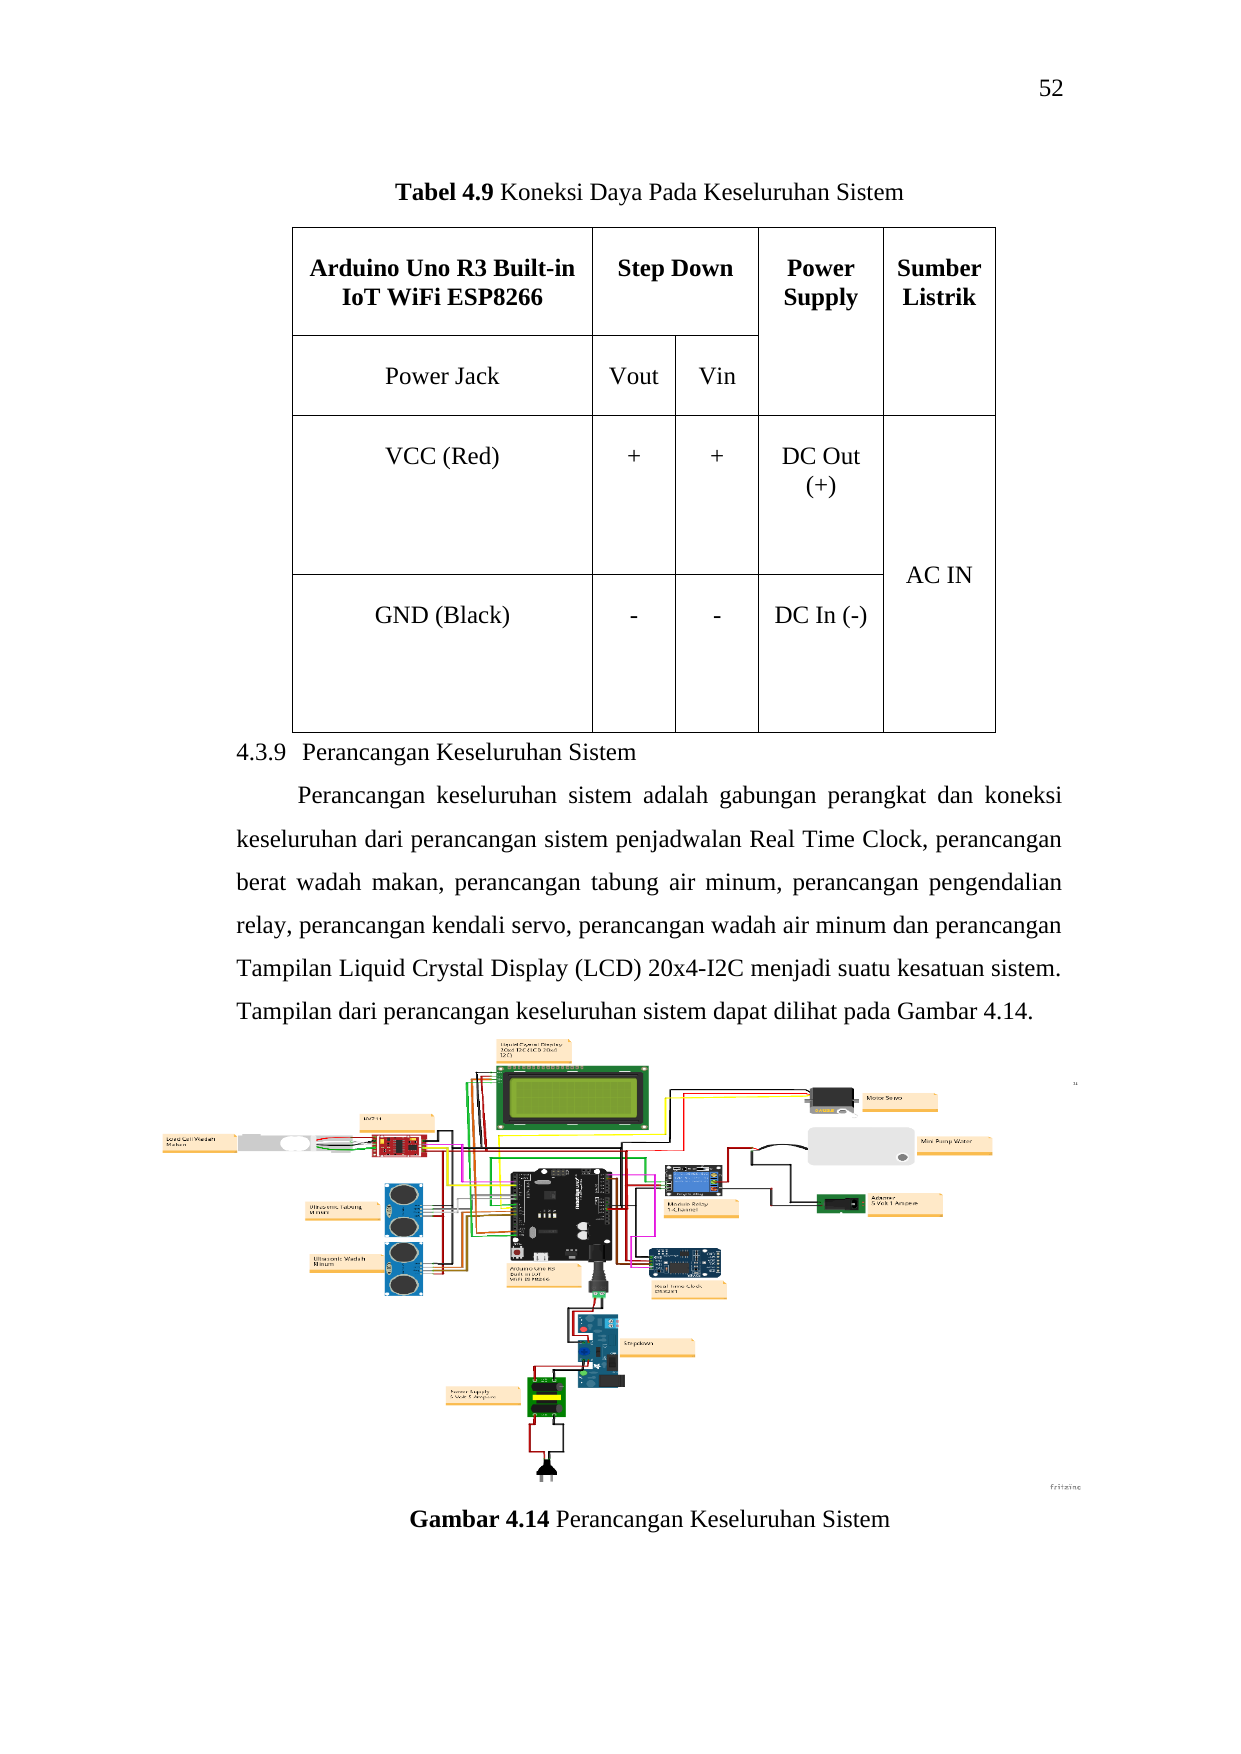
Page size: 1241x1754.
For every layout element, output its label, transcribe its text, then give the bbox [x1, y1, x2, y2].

table_cell Vin [676, 336, 758, 415]
table_cell GND (Black) [293, 575, 592, 732]
picture [162, 1039, 1081, 1490]
text Tabel 4.9 Koneksi Daya Pada Keseluruhan Sistem [236, 177, 1063, 206]
text Perancangan keseluruhan sistem adalah gabungan perangkat dan koneksi keseluruhan dari perancangan sistem penjadwalan Real Time Clock, perancangan berat wadah makan, perancangan tabung air minum, perancangan pengendalian relay, perancangan kendali servo, perancangan wadah air minum dan perancangan Tampilan Liquid Crystal Display (LCD) 20x4-I2C menjadi suatu kesatuan sistem. Tampilan dari perancangan keseluruhan sistem dapat dilihat pada Gambar 4.14. [236, 781, 1063, 1025]
text Gambar 4.14 Perancangan Keseluruhan Sistem [236, 1504, 1063, 1532]
table_header Step Down [593, 228, 758, 335]
table_cell + [676, 416, 758, 574]
table_header Sumber Listrik [884, 228, 995, 415]
table_cell - [676, 575, 758, 732]
table_cell + [593, 416, 675, 574]
table_cell - [593, 575, 675, 732]
table_header Arduino Uno R3 Built-in IoT WiFi ESP8266 [293, 228, 592, 335]
table_cell AC IN [884, 416, 995, 732]
table_cell DC Out (+) [759, 416, 883, 574]
table_cell VCC (Red) [293, 416, 592, 574]
table_header Power Supply [759, 228, 883, 415]
table_cell DC In (-) [759, 575, 883, 732]
table_cell Vout [593, 336, 675, 415]
table_cell Power Jack [293, 336, 592, 415]
subtitle Perancangan Keseluruhan Sistem [236, 737, 1063, 766]
